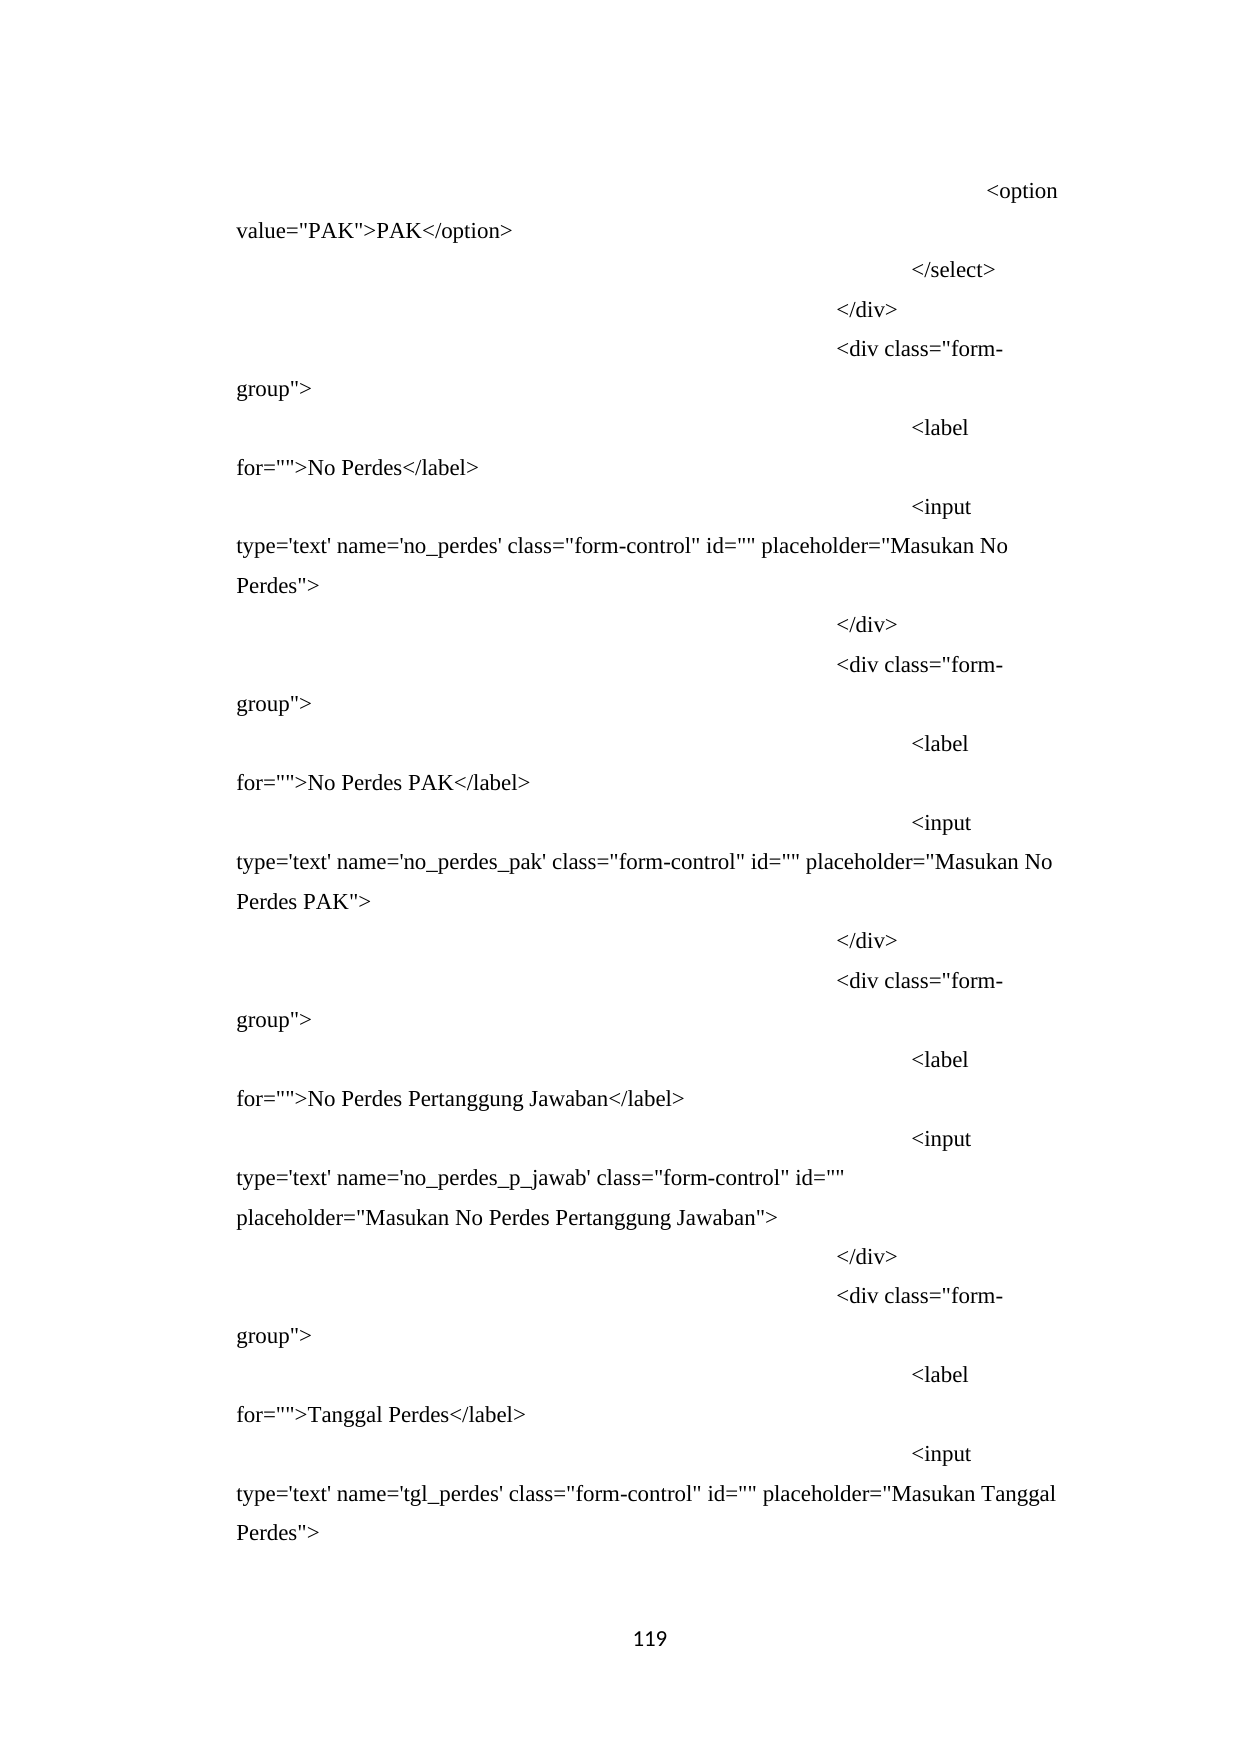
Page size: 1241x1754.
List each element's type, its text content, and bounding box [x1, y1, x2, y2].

text <div class="form-group"> [236, 1283, 1063, 1348]
text <div class="form-group"> [236, 967, 1063, 1033]
text <input type='text' name='no_perdes_p_jawab' class="form-control" id="" placeholder="Masukan No Perdes Pertanggung Jawaban"> [236, 1125, 1063, 1230]
text <div class="form-group"> [236, 651, 1063, 717]
text <option value="PAK">PAK</option> [236, 177, 1063, 243]
text </select> [236, 256, 1063, 282]
text <label for="">No Perdes</label> [236, 414, 1063, 480]
text <label for="">Tanggal Perdes</label> [236, 1362, 1063, 1427]
text <input type='text' name='tgl_perdes' class="form-control" id="" placeholder="Masukan Tanggal Perdes"> [236, 1441, 1063, 1546]
text <label for="">No Perdes Pertanggung Jawaban</label> [236, 1046, 1063, 1112]
text </div> [236, 1243, 1063, 1269]
text </div> [236, 296, 1063, 322]
text <div class="form-group"> [236, 335, 1063, 401]
text </div> [236, 927, 1063, 954]
text <label for="">No Perdes PAK</label> [236, 730, 1063, 796]
text <input type='text' name='no_perdes_pak' class="form-control" id="" placeholder="Masukan No Perdes PAK"> [236, 809, 1063, 914]
text </div> [236, 611, 1063, 638]
text <input type='text' name='no_perdes' class="form-control" id="" placeholder="Masukan No Perdes"> [236, 493, 1063, 598]
